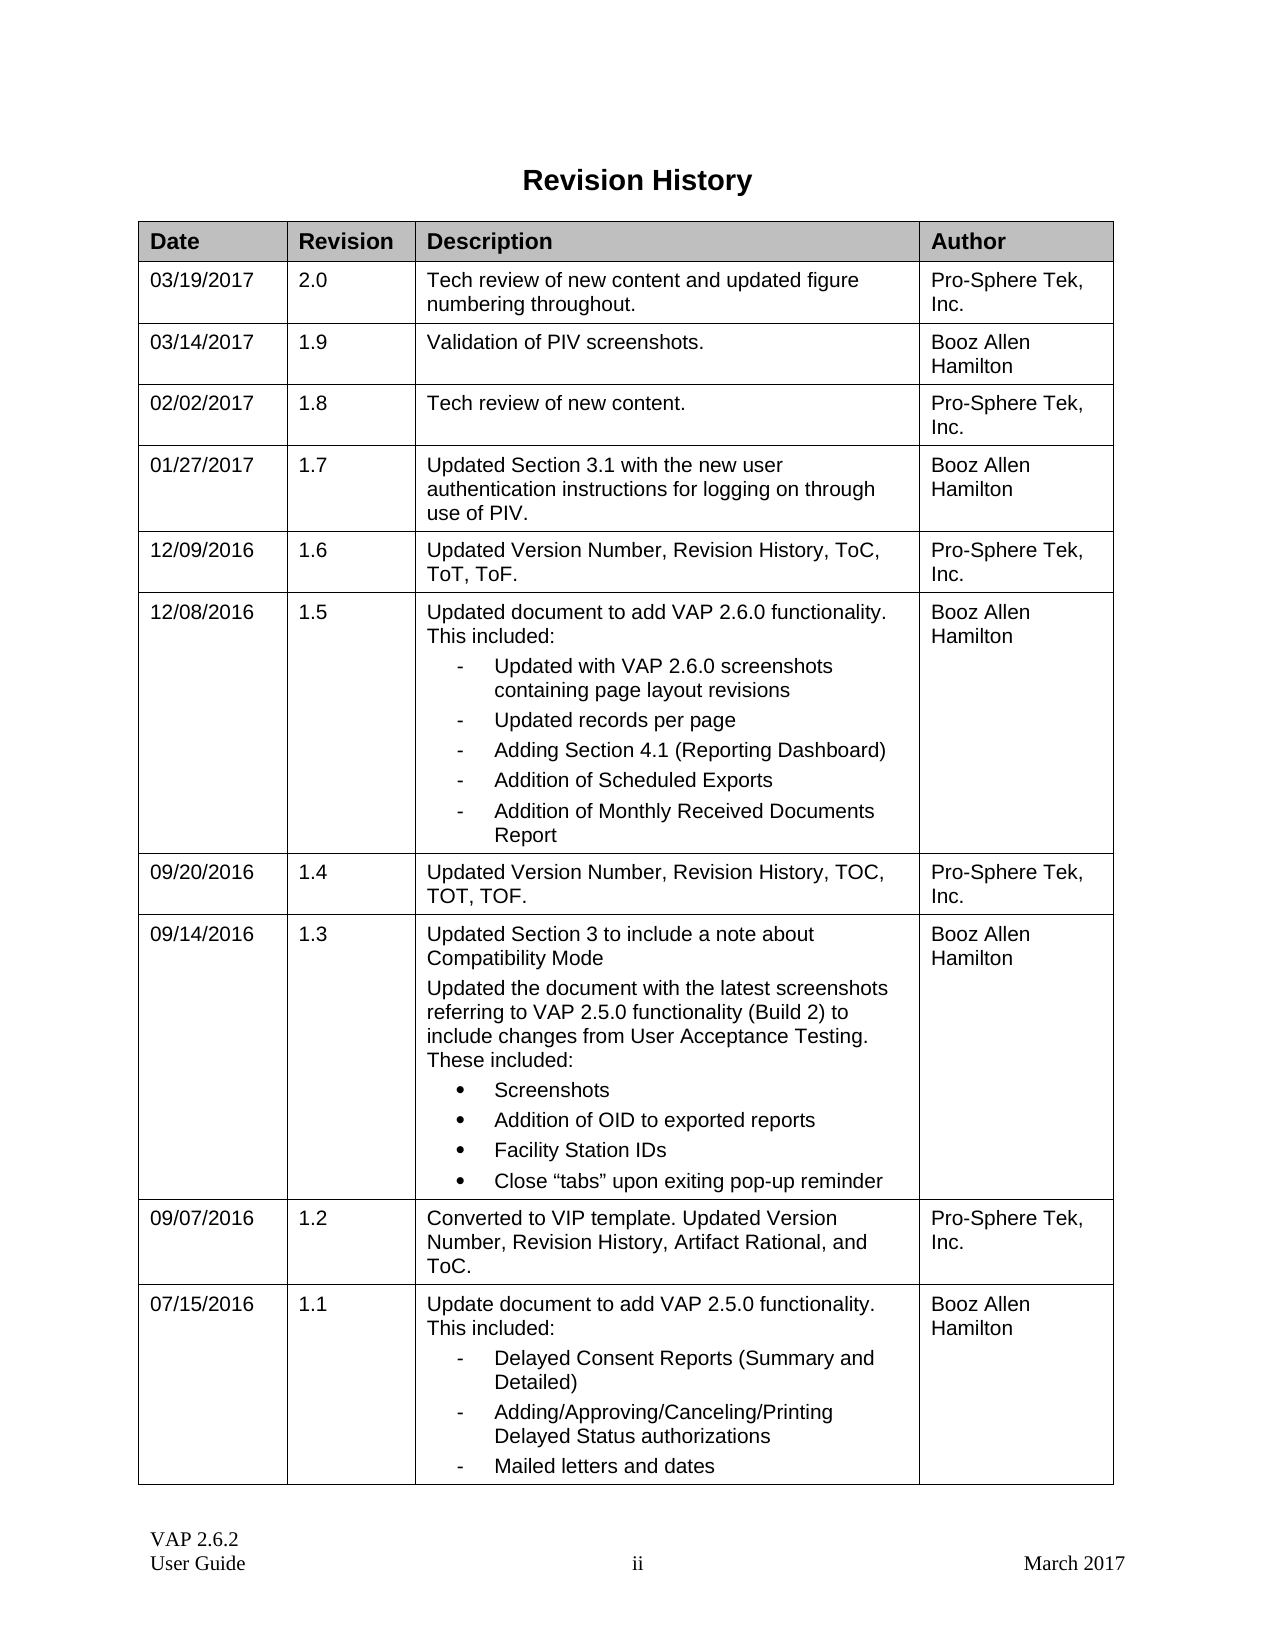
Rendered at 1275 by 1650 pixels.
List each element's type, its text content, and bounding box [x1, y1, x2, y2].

title Revision History [150, 162, 1125, 196]
table_cell Updated Version Number, Revision History, TOC, TOT, TOF. [416, 854, 919, 914]
table_cell 03/19/2017 [139, 262, 287, 322]
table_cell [416, 1285, 919, 1484]
table_cell Booz Allen Hamilton [920, 1285, 1113, 1484]
table_header Description [416, 222, 919, 261]
table_cell Tech review of new content and updated figure numbering throughout. [416, 262, 919, 322]
table_cell Pro-Sphere Tek, Inc. [920, 385, 1113, 445]
table_header Date [139, 222, 287, 261]
table_cell 07/15/2016 [139, 1285, 287, 1484]
table_cell Updated Version Number, Revision History, ToC, ToT, ToF. [416, 532, 919, 592]
table_header Revision [288, 222, 415, 261]
table_cell 1.4 [288, 854, 415, 914]
table_cell Booz Allen Hamilton [920, 324, 1113, 384]
table_cell Pro-Sphere Tek, Inc. [920, 262, 1113, 322]
table_cell 1.1 [288, 1285, 415, 1484]
table_cell 1.7 [288, 446, 415, 531]
table_cell 12/08/2016 [139, 593, 287, 853]
table_cell Updated Section 3.1 with the new user authentication instructions for logging on through use of PIV. [416, 446, 919, 531]
table_cell 1.3 [288, 915, 415, 1199]
table_cell 12/09/2016 [139, 532, 287, 592]
table_cell 1.8 [288, 385, 415, 445]
table_cell 09/07/2016 [139, 1200, 287, 1284]
table_header Author [920, 222, 1113, 261]
table_cell 1.6 [288, 532, 415, 592]
table_cell 09/20/2016 [139, 854, 287, 914]
table_cell 1.9 [288, 324, 415, 384]
table_cell Booz Allen Hamilton [920, 593, 1113, 853]
table_cell 02/02/2017 [139, 385, 287, 445]
table_cell Converted to VIP template. Updated Version Number, Revision History, Artifact Rational, and ToC. [416, 1200, 919, 1284]
table_cell Booz Allen Hamilton [920, 446, 1113, 531]
table_cell Tech review of new content. [416, 385, 919, 445]
table_cell Validation of PIV screenshots. [416, 324, 919, 384]
table_cell Pro-Sphere Tek, Inc. [920, 1200, 1113, 1284]
table_cell 1.5 [288, 593, 415, 853]
table_cell Booz Allen Hamilton [920, 915, 1113, 1199]
table_cell Pro-Sphere Tek, Inc. [920, 854, 1113, 914]
table_cell Pro-Sphere Tek, Inc. [920, 532, 1113, 592]
table_cell Updated Section 3 to include a note about Compatibility Mode Updated the document with the latest screenshots referring to VAP 2.5.0 functionality (Build 2) to include changes from User Acceptance Testing. These included: Screenshots Addition of OID to exported reports Facility Station IDs Close “tabs” upon exiting pop-up reminder [416, 915, 919, 1199]
table_cell Updated document to add VAP 2.6.0 functionality. This included: Updated with VAP 2.6.0 screenshots containing page layout revisions Updated records per page Adding Section 4.1 (Reporting Dashboard) Addition of Scheduled Exports Addition of Monthly Received Documents Report [416, 593, 919, 853]
table_cell 03/14/2017 [139, 324, 287, 384]
table_cell 01/27/2017 [139, 446, 287, 531]
table_cell 2.0 [288, 262, 415, 322]
table_cell 1.2 [288, 1200, 415, 1284]
table_cell 09/14/2016 [139, 915, 287, 1199]
